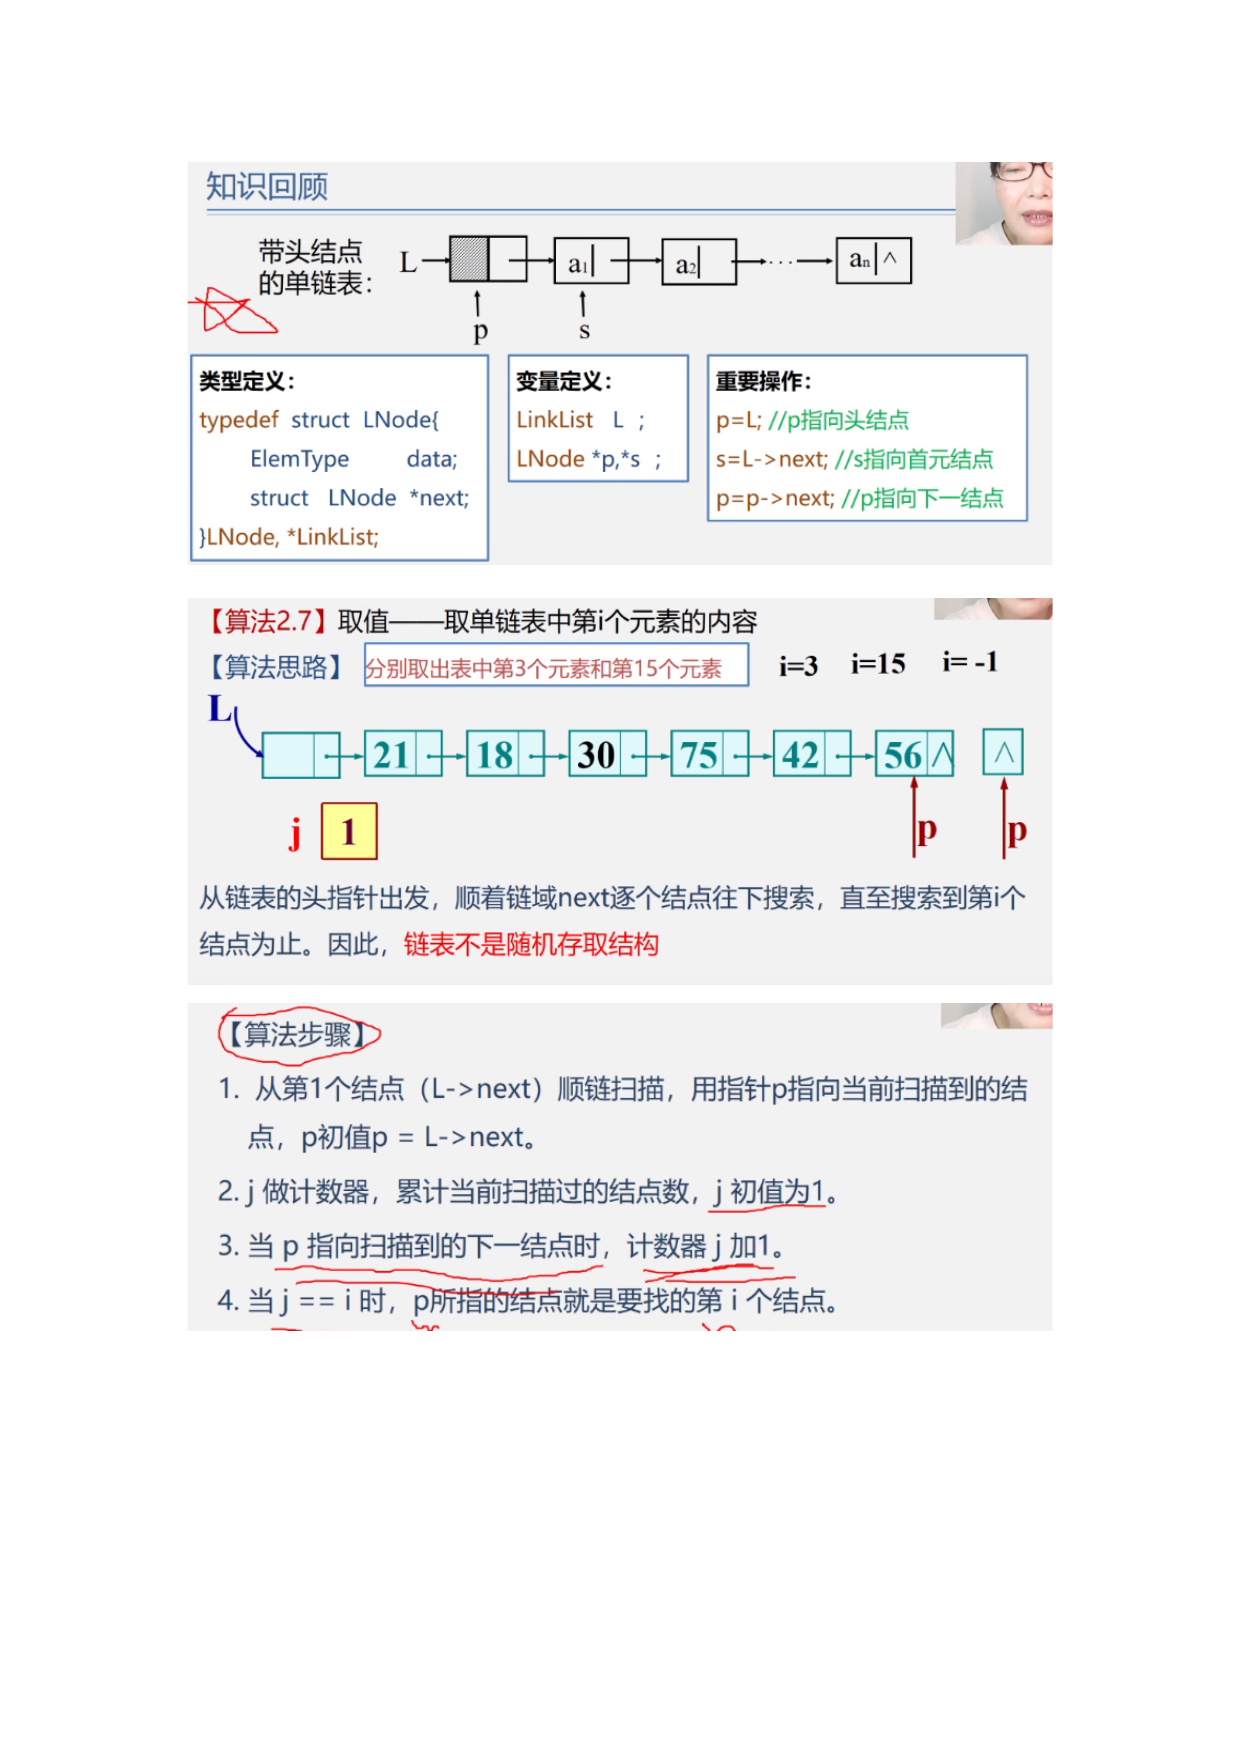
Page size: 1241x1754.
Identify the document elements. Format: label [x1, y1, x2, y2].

picture [187, 162, 1053, 565]
picture [187, 1003, 1053, 1331]
picture [187, 598, 1053, 985]
